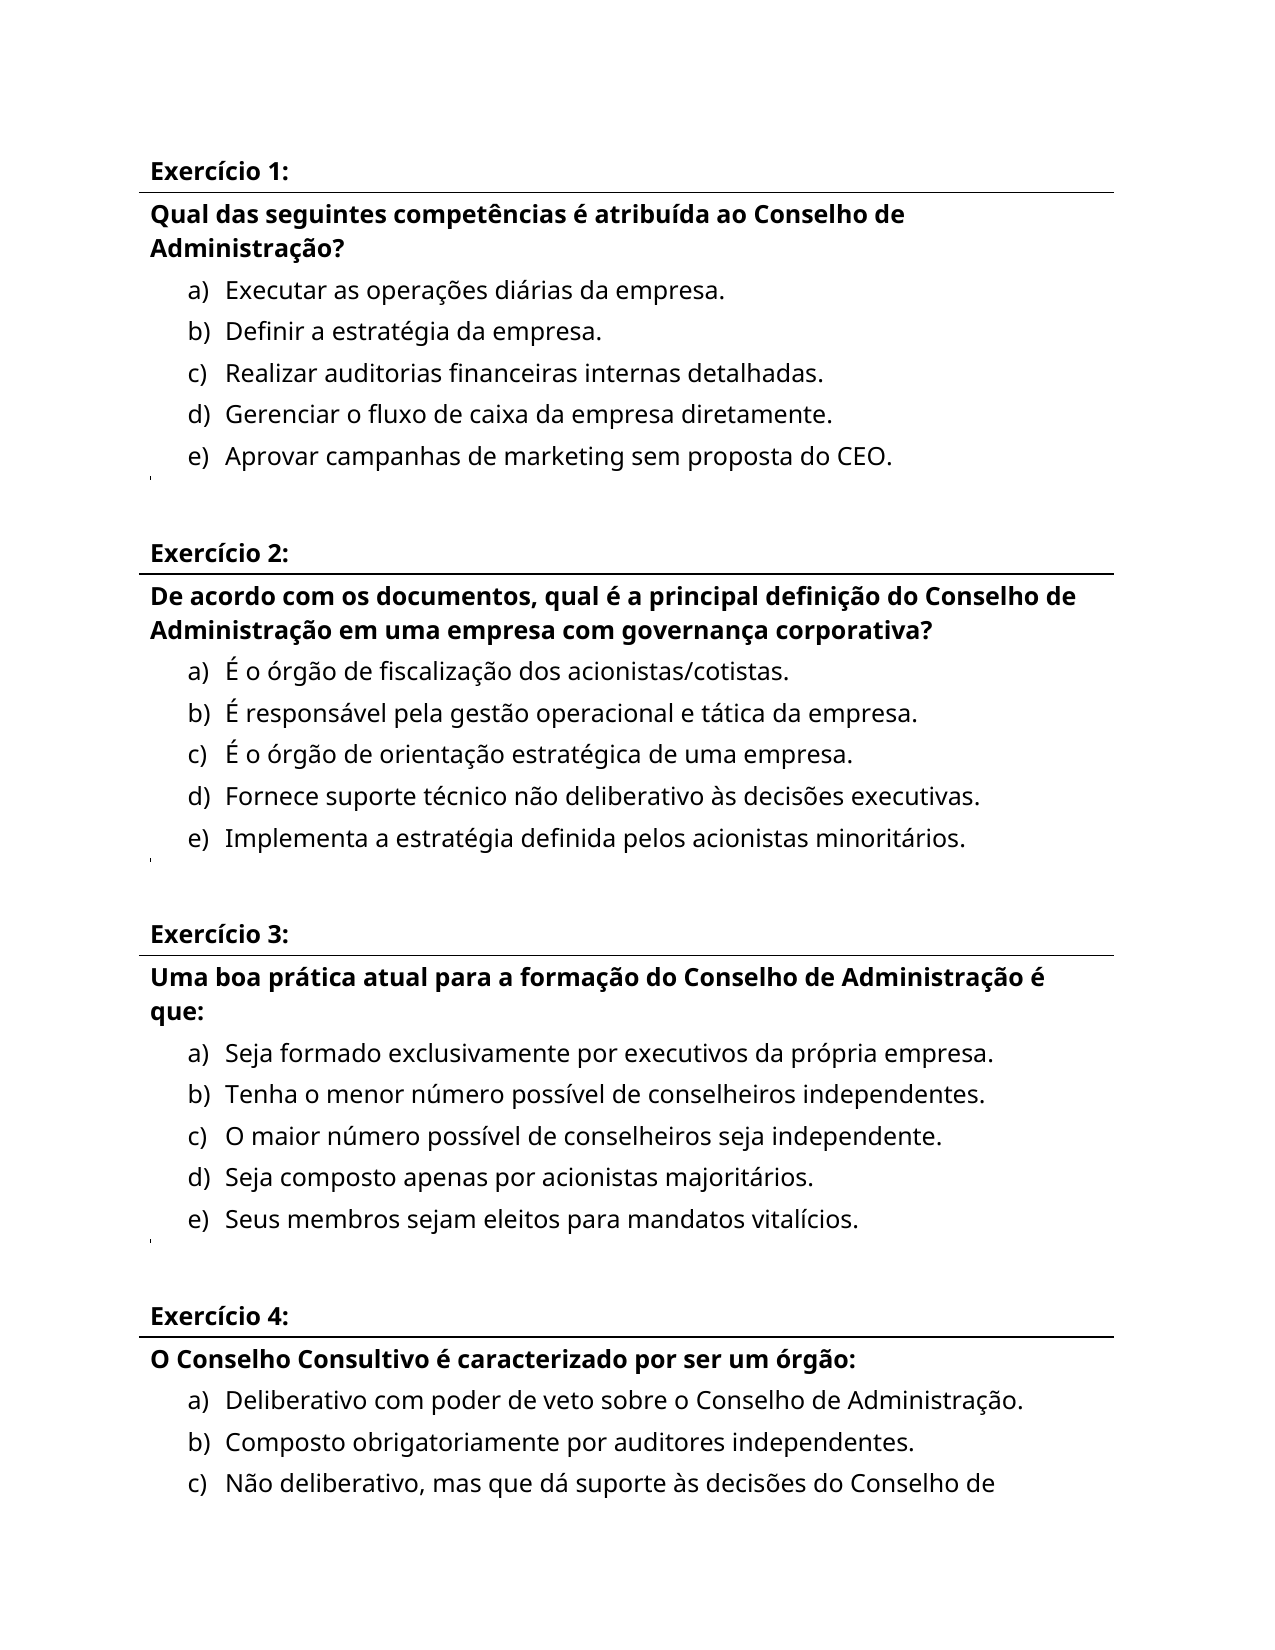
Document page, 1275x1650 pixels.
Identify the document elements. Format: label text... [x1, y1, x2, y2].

table_cell Composto obrigatoriamente por auditores independentes. [139, 1421, 1114, 1462]
table_cell Uma boa prática atual para a formação do Conselho de Administração é que: [139, 956, 1114, 1032]
table_cell Seja composto apenas por acionistas majoritários. [139, 1156, 1114, 1198]
table_header Exercício 3: [139, 913, 1114, 954]
table_cell Qual das seguintes competências é atribuída ao Conselho de Administração? [139, 193, 1114, 269]
table_cell De acordo com os documentos, qual é a principal definição do Conselho de Administração em uma empresa com governança corporativa? [139, 575, 1114, 650]
table_cell Implementa a estratégia definida pelos acionistas minoritários. [139, 816, 1114, 858]
table_cell Fornece suporte técnico não deliberativo às decisões executivas. [139, 775, 1114, 816]
table_header Exercício 4: [139, 1294, 1114, 1336]
table_header Exercício 2: [139, 531, 1114, 573]
table_cell Deliberativo com poder de veto sobre o Conselho de Administração. [139, 1379, 1114, 1421]
table_cell Executar as operações diárias da empresa. [139, 269, 1114, 310]
table_cell Gerenciar o fluxo de caixa da empresa diretamente. [139, 394, 1114, 435]
table_header Exercício 1: [139, 150, 1114, 192]
table_cell O maior número possível de conselheiros seja independente. [139, 1115, 1114, 1156]
table_cell É o órgão de orientação estratégica de uma empresa. [139, 733, 1114, 775]
table_cell Tenha o menor número possível de conselheiros independentes. [139, 1073, 1114, 1115]
table_cell Definir a estratégia da empresa. [139, 310, 1114, 352]
table_cell Realizar auditorias financeiras internas detalhadas. [139, 352, 1114, 393]
table_cell É o órgão de fiscalização dos acionistas/cotistas. [139, 650, 1114, 692]
table_cell Aprovar campanhas de marketing sem proposta do CEO. [139, 435, 1114, 477]
table_cell É responsável pela gestão operacional e tática da empresa. [139, 692, 1114, 733]
table_cell Seja formado exclusivamente por executivos da própria empresa. [139, 1032, 1114, 1073]
table_cell Seus membros sejam eleitos para mandatos vitalícios. [139, 1198, 1114, 1239]
table_cell O Conselho Consultivo é caracterizado por ser um órgão: [139, 1338, 1114, 1379]
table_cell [139, 1462, 1114, 1500]
